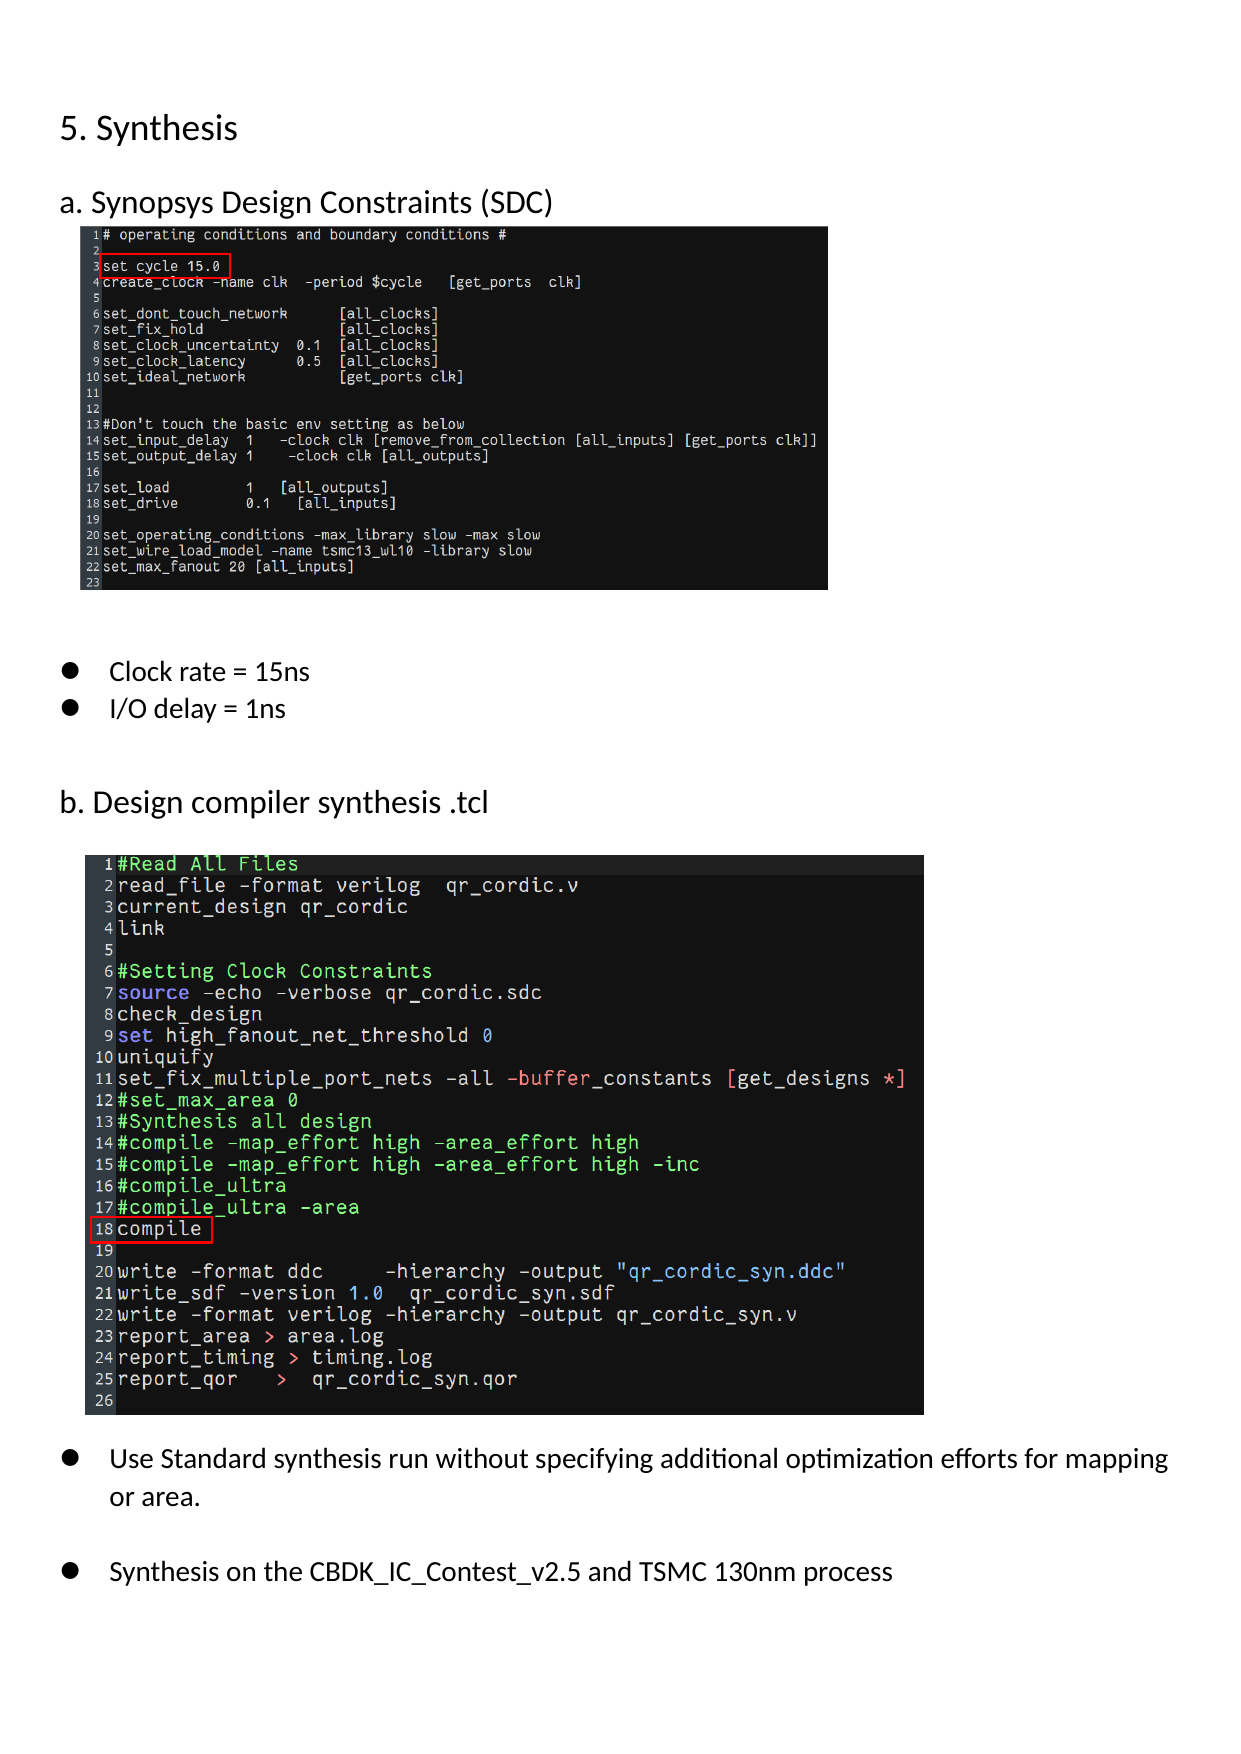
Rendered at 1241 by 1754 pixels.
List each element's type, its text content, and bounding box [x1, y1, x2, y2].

list Clock rate = 15ns [59, 652, 1181, 689]
list Synthesis on the CBDK_IC_Contest_v2.5 and TSMC 130nm process [59, 1552, 1181, 1589]
text 5. Synthesis [59, 89, 1181, 164]
list Use Standard synthesis run without specifying additional optimization efforts for mapping or area. [59, 1439, 1181, 1514]
picture [85, 855, 924, 1415]
picture [80, 226, 828, 590]
text a. Synopsys Design Constraints (SDC) [59, 164, 1181, 239]
text b. Design compiler synthesis .tcl [59, 764, 1181, 839]
list I/O delay = 1ns [59, 689, 1181, 727]
